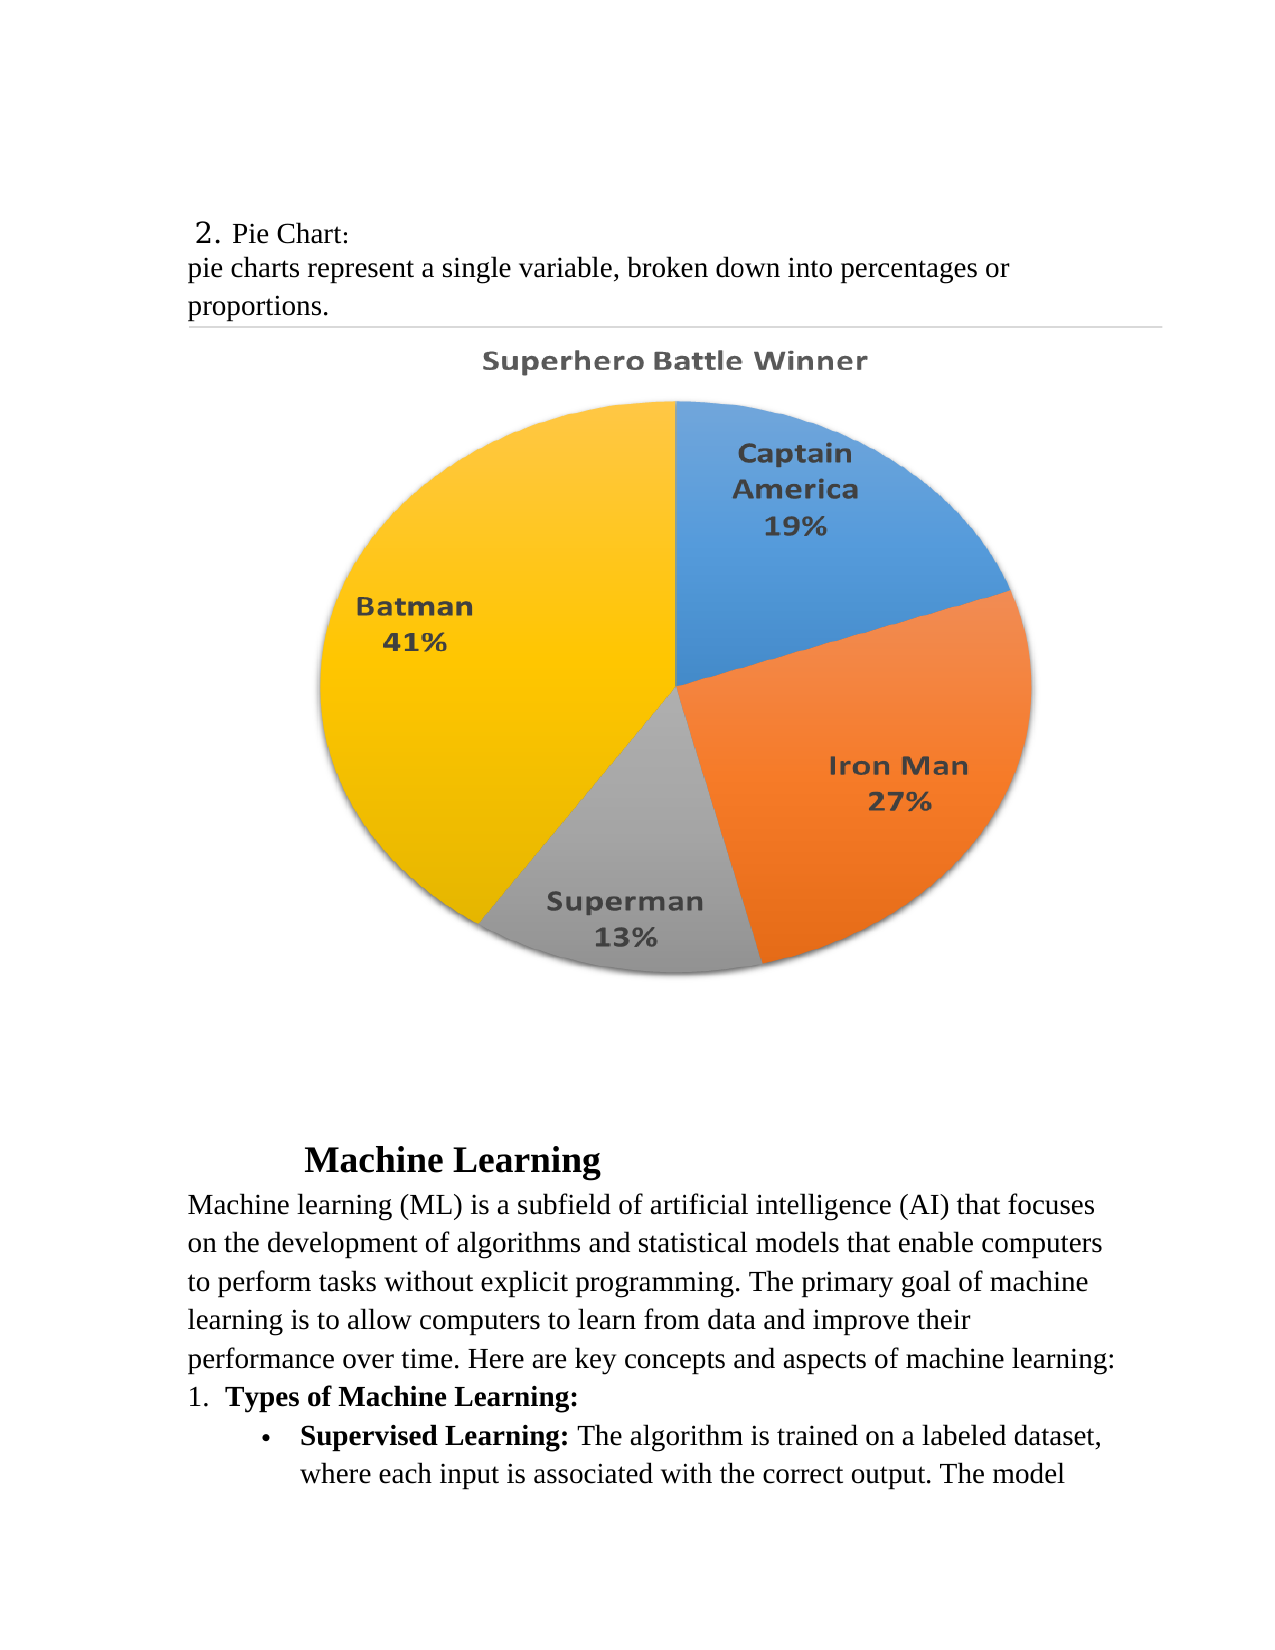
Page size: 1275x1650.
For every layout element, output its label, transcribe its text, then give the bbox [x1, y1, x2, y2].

text Machine learning (ML) is a subfield of artificial intelligence (AI) that focuses on the development of algorithms and statistical models that enable computers to perform tasks without explicit programming. The primary goal of machine learning is to allow computers to learn from data and improve their performance over time. Here are key concepts and aspects of machine learning: [187, 1187, 1125, 1374]
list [262, 1418, 1125, 1490]
text pie charts represent a single variable, broken down into percentages or proportions. [187, 250, 1125, 322]
list Pie Chart: [194, 215, 1125, 250]
text Machine Learning [187, 1137, 1125, 1180]
list Types of Machine Learning: [187, 1379, 1125, 1413]
picture [187, 326, 1162, 989]
